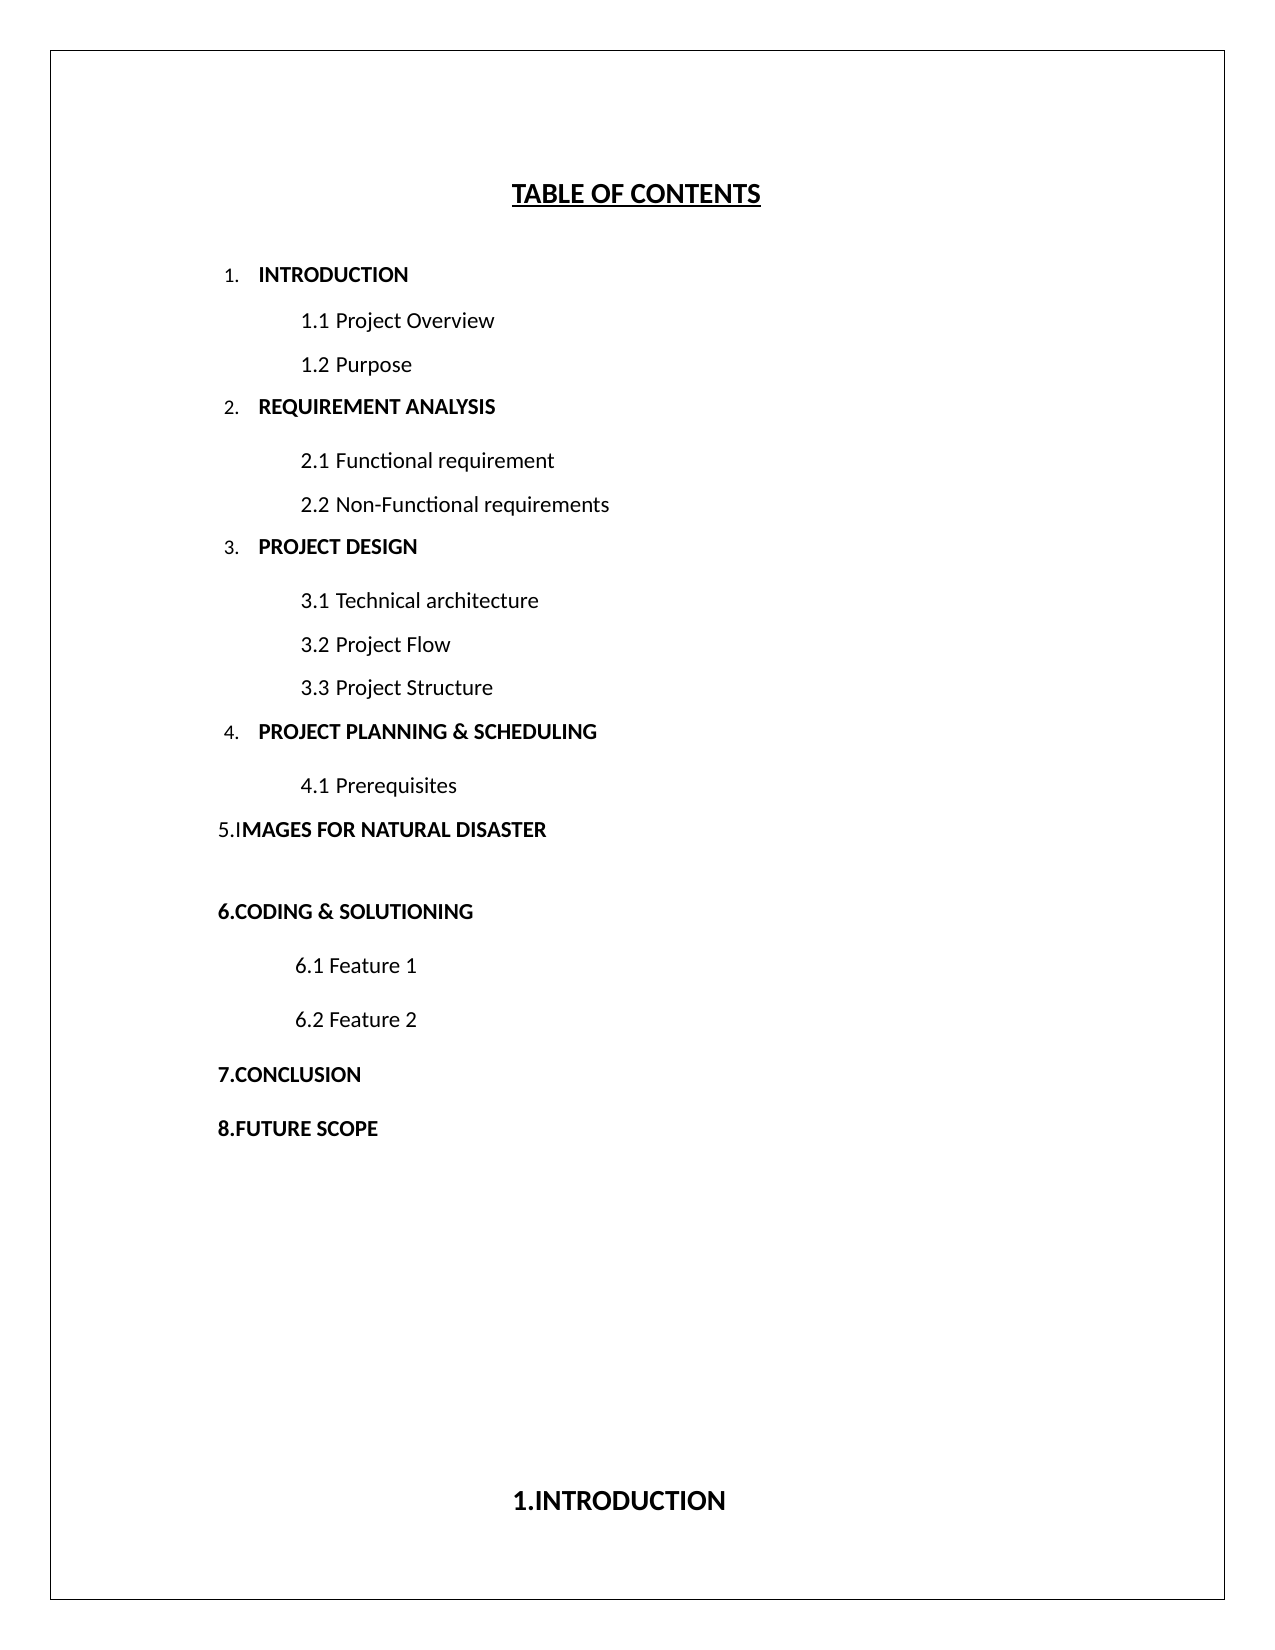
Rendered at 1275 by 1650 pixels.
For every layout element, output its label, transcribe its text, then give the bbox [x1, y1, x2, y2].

list INTRODUCTION [224, 260, 1212, 288]
list PROJECT DESIGN [224, 532, 1212, 560]
list Non-Functional requirements [300, 490, 1212, 518]
text 7.CONCLUSION [73, 1060, 1212, 1088]
list PROJECT PLANNING & SCHEDULING [224, 717, 1212, 745]
text 6.1 Feature 1 [73, 951, 1212, 979]
list REQUIREMENT ANALYSIS [224, 392, 1212, 420]
text 5.IMAGES FOR NATURAL DISASTER [73, 815, 1212, 843]
subtitle 1.INTRODUCTION [91, 1482, 1147, 1517]
list Project Flow [300, 630, 1212, 658]
text 8.FUTURE SCOPE [73, 1114, 1212, 1142]
list Technical architecture [300, 586, 1212, 614]
subtitle TABLE OF CONTENTS [512, 175, 764, 210]
list Functional requirement [300, 446, 1212, 474]
list Purpose [300, 350, 1212, 378]
text 6.CODING & SOLUTIONING [73, 897, 1212, 925]
list Project Overview [300, 306, 1212, 334]
list Prerequisites [300, 771, 1212, 799]
list Project Structure [300, 673, 1212, 702]
text 6.2 Feature 2 [73, 1006, 1212, 1034]
